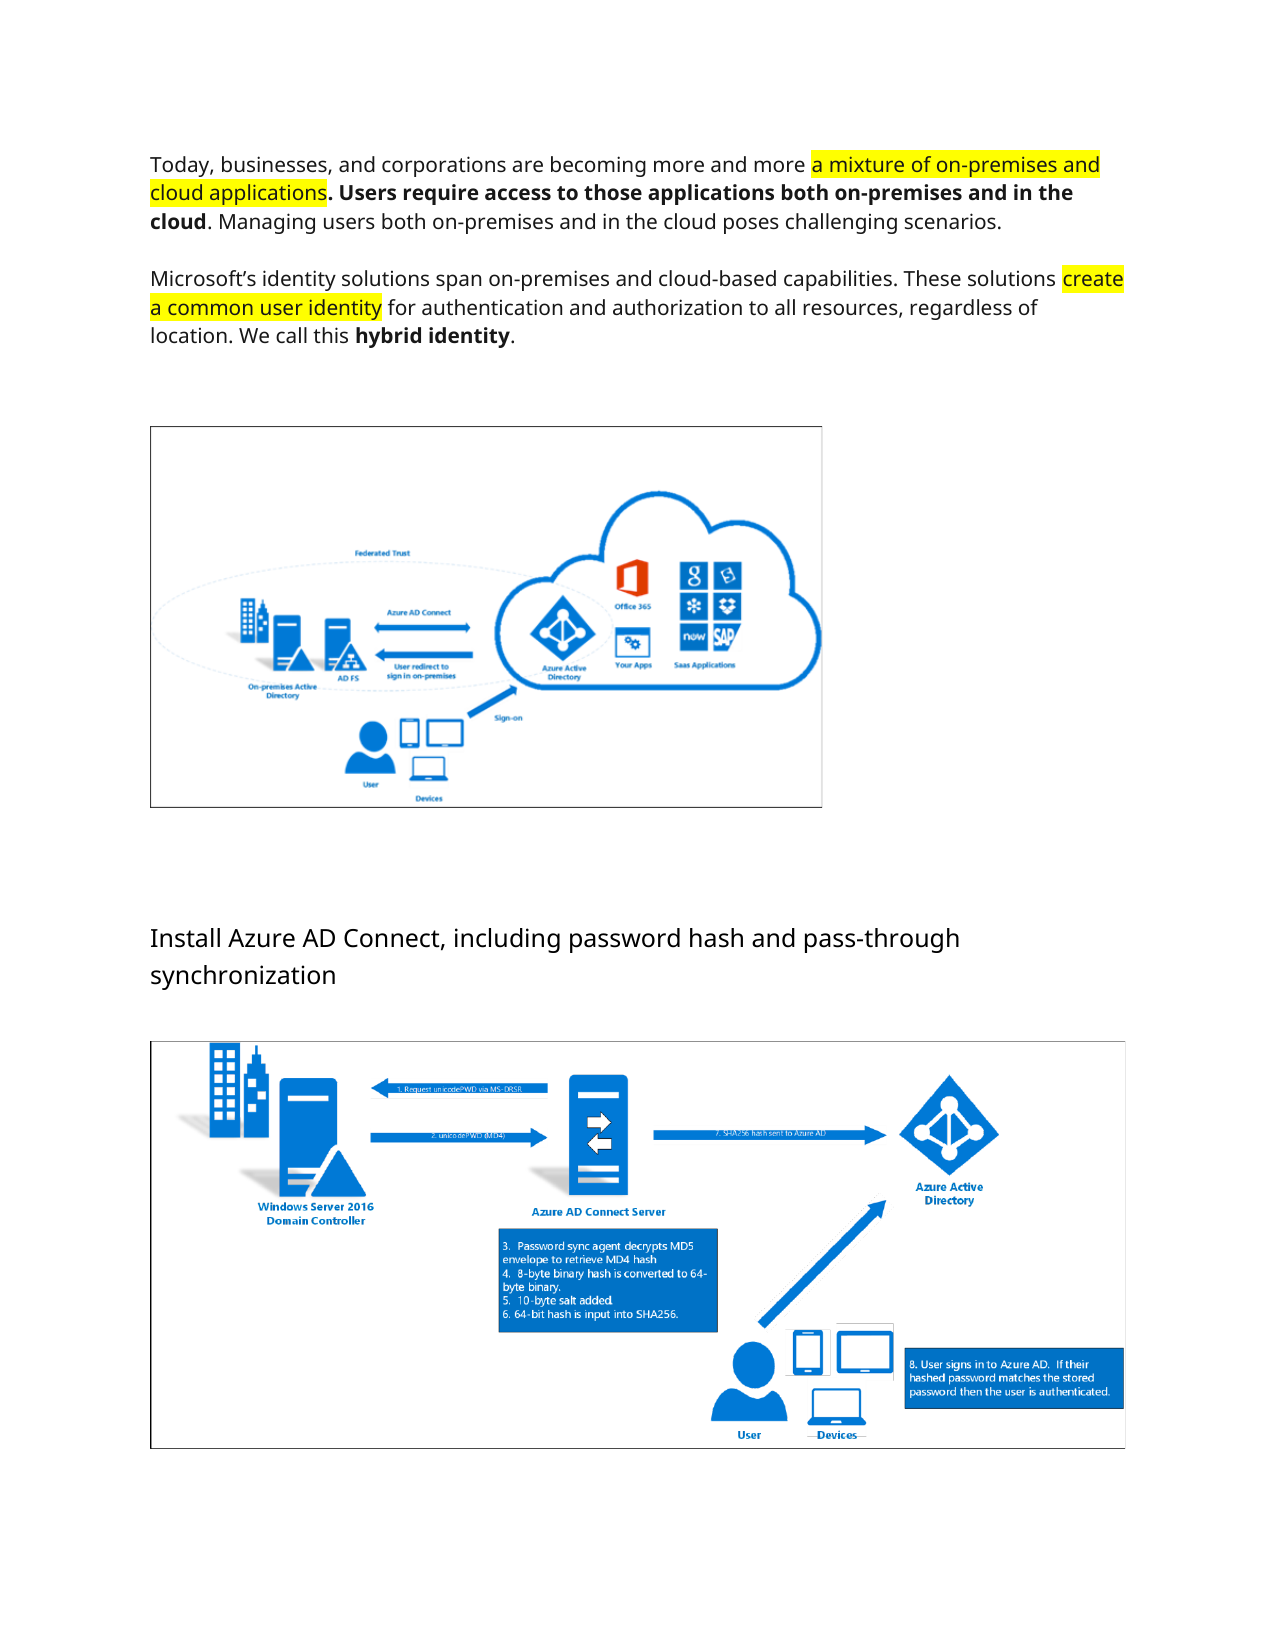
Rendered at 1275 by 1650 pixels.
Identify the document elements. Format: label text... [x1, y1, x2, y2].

picture [150, 426, 823, 808]
text Microsoft’s identity solutions span on-premises and cloud-based capabilities. These solutions create a common user identity for authentication and authorization to all resources, regardless of location. We call this hybrid identity. [150, 264, 1125, 350]
picture [150, 1041, 1125, 1449]
text Today, businesses, and corporations are becoming more and more a mixture of on-premises and cloud applications. Users require access to those applications both on-premises and in the cloud. Managing users both on-premises and in the cloud poses challenging scenarios. [150, 150, 1125, 235]
subtitle Install Azure AD Connect, including password hash and pass-through synchronization [150, 921, 1125, 991]
